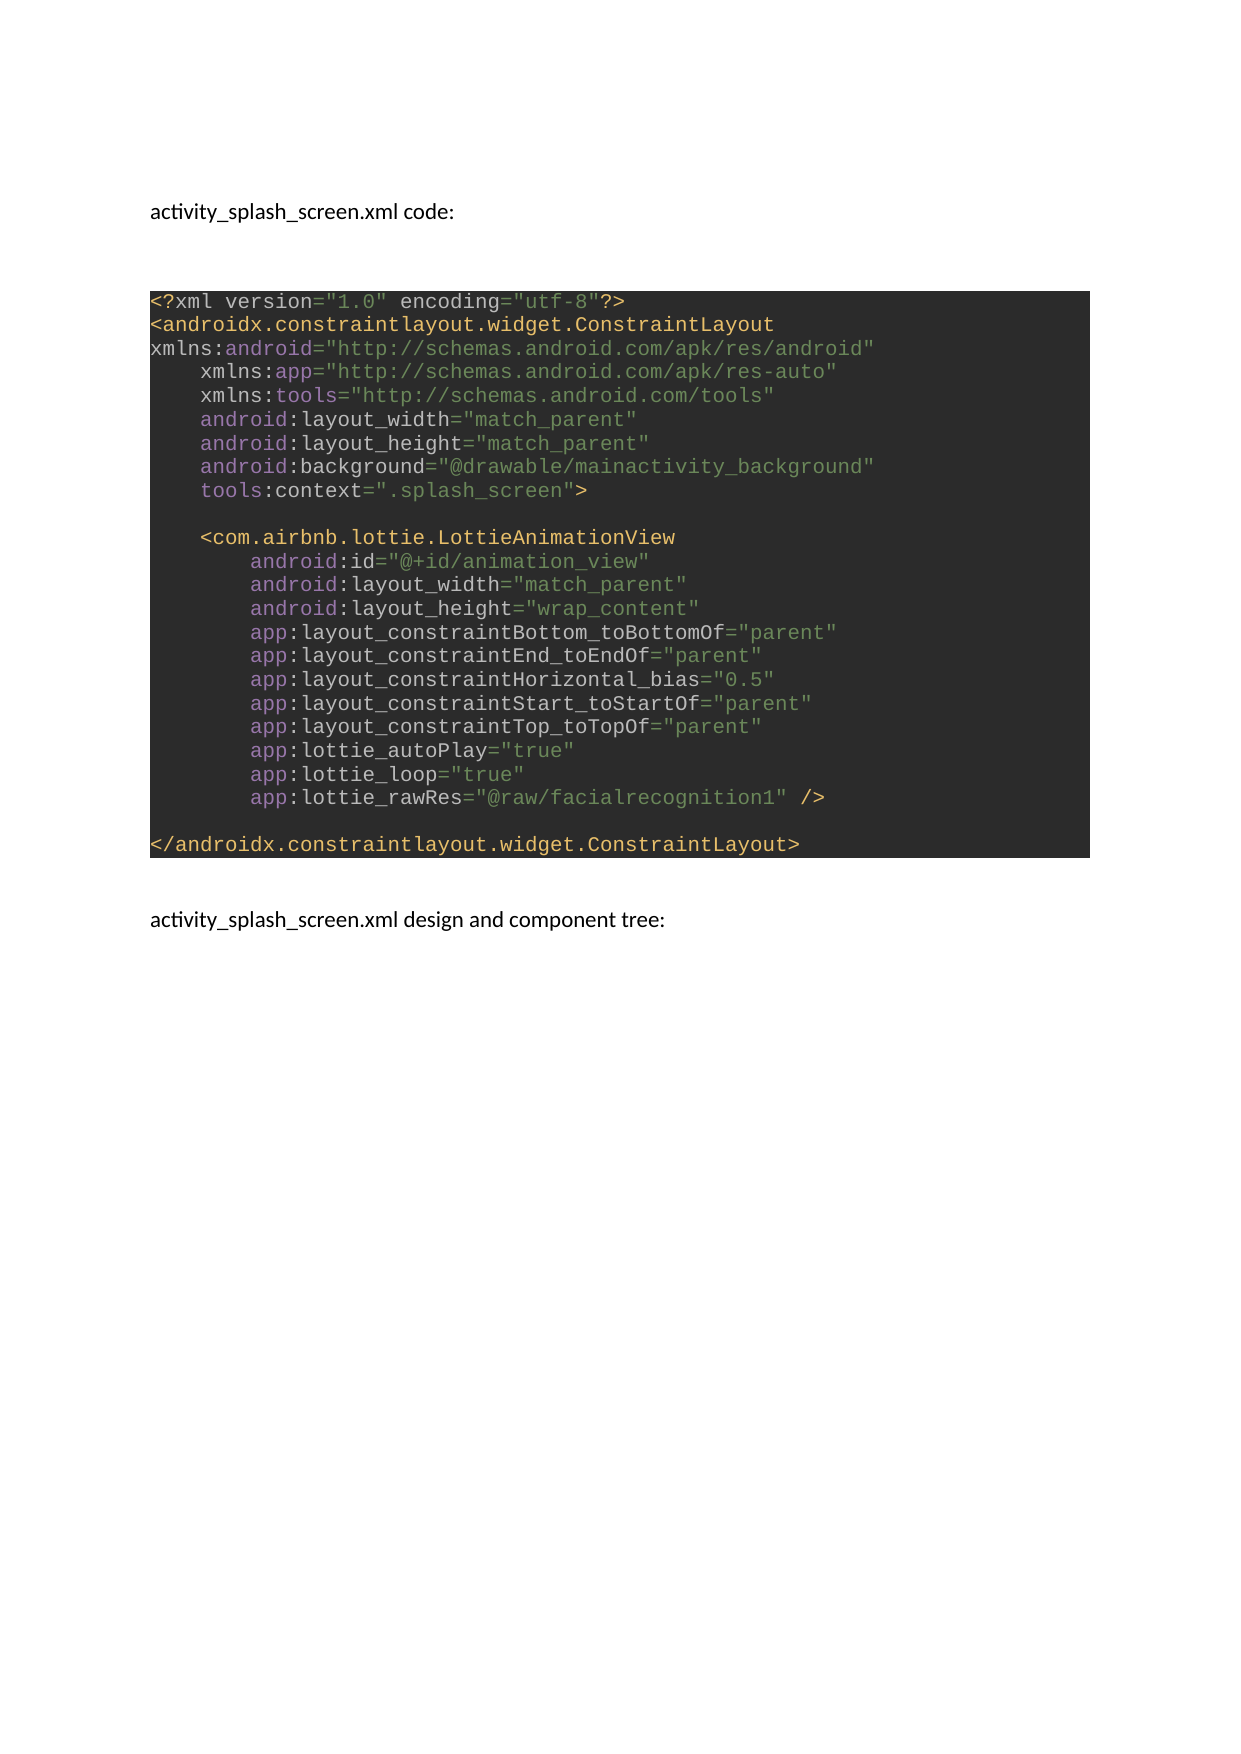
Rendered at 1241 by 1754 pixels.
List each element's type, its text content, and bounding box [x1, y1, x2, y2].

text activity_splash_screen.xml design and component tree: [150, 905, 1090, 933]
text <?xml version="1.0" encoding="utf-8"?> <androidx.constraintlayout.widget.ConstraintLayout xmlns:android="http://schemas.android.com/apk/res/android" xmlns:app="http://schemas.android.com/apk/res-auto" xmlns:tools="http://schemas.android.com/tools" android:layout_width="match_parent" android:layout_height="match_parent" android:background="@drawable/mainactivity_background" tools:context=".splash_screen"> <com.airbnb.lottie.LottieAnimationView android:id="@+id/animation_view" android:layout_width="match_parent" android:layout_height="wrap_content" app:layout_constraintBottom_toBottomOf="parent" app:layout_constraintEnd_toEndOf="parent" app:layout_constraintHorizontal_bias="0.5" app:layout_constraintStart_toStartOf="parent" app:layout_constraintTop_toTopOf="parent" app:lottie_autoPlay="true" app:lottie_loop="true" app:lottie_rawRes="@raw/facialrecognition1" /> </androidx.constraintlayout.widget.ConstraintLayout> [150, 291, 1090, 858]
text activity_splash_screen.xml code: [150, 197, 1090, 225]
